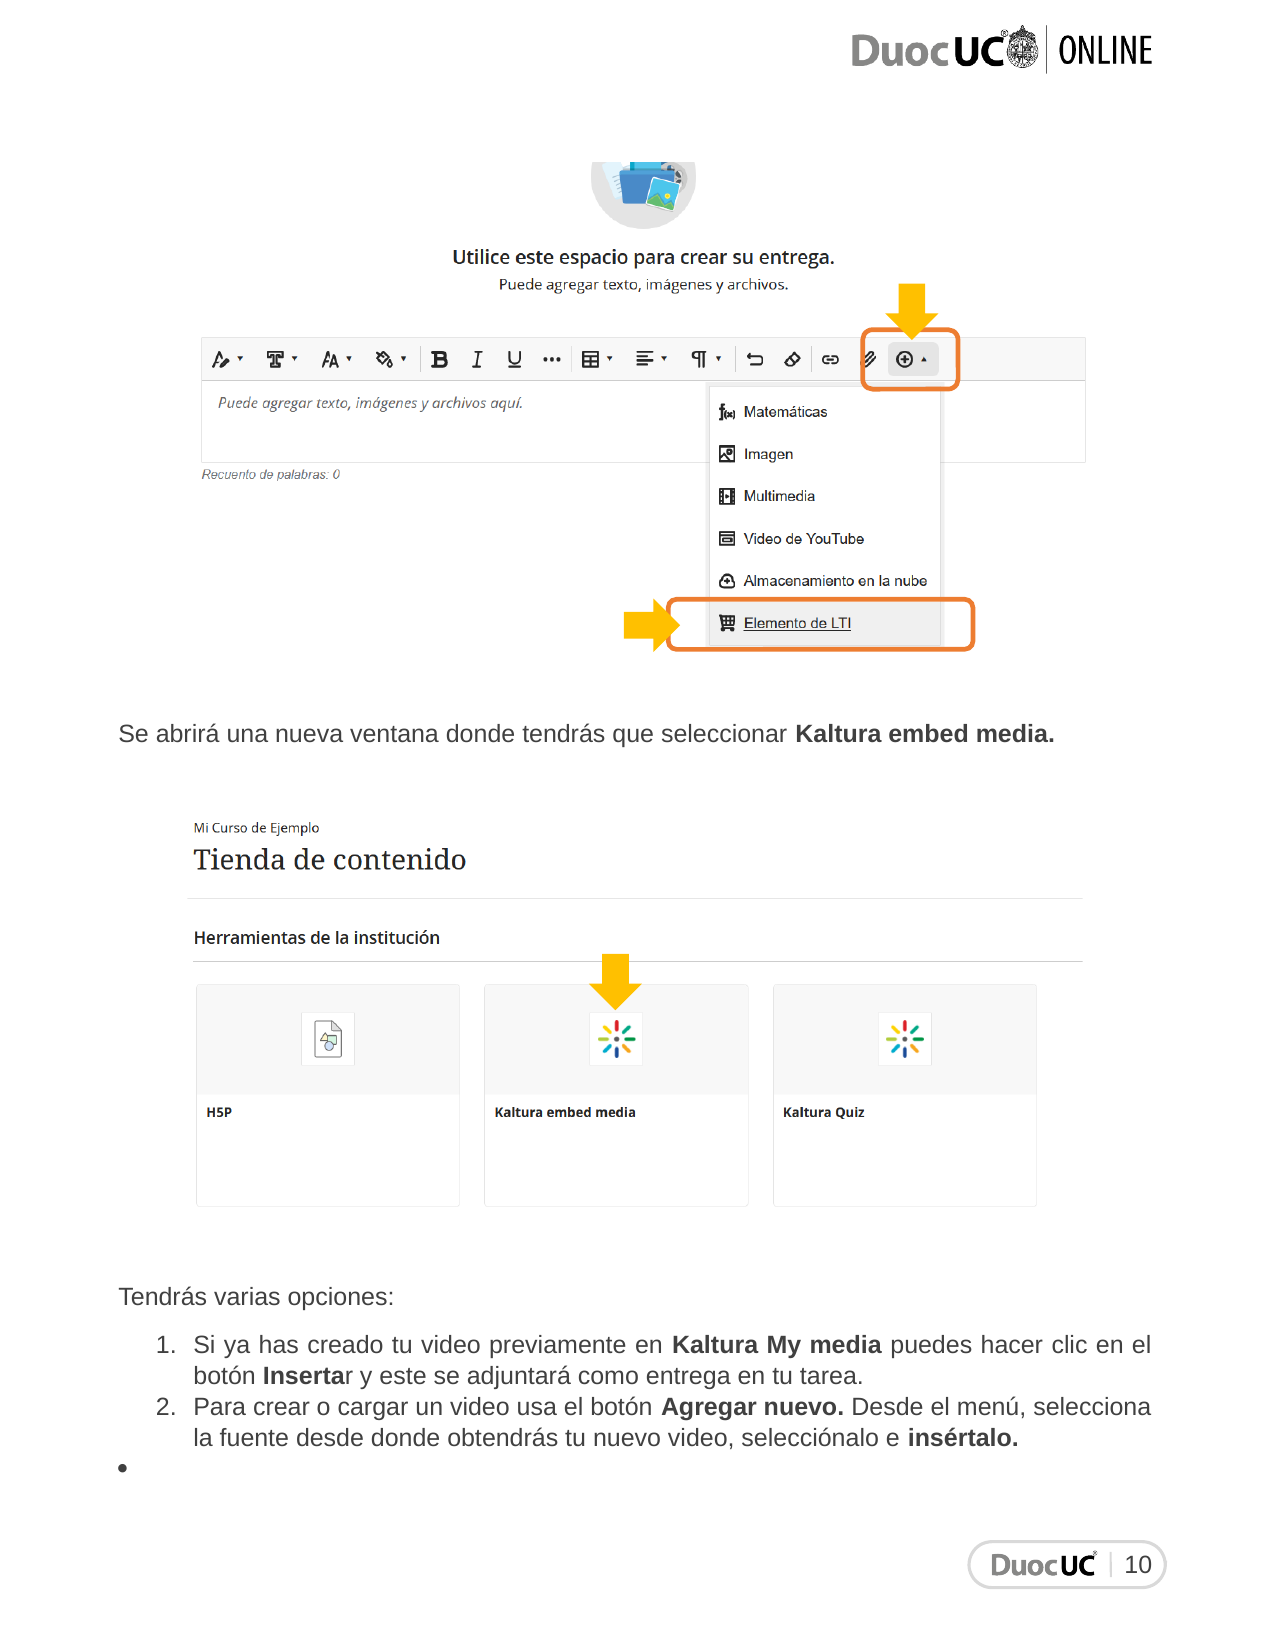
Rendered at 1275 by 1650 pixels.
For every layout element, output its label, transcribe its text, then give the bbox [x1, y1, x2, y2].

text Se abrirá una nueva ventana donde tendrás que seleccionar Kaltura embed media. [118, 718, 1152, 747]
picture [174, 162, 1096, 652]
picture [655, 642, 673, 652]
picture [187, 813, 1083, 1214]
picture [671, 602, 970, 647]
picture [978, 1544, 1111, 1586]
picture [978, 1586, 989, 1590]
text Tendrás varias opciones: [118, 1282, 1152, 1311]
list Para crear o cargar un video usa el botón Agregar nuevo. Desde el menú, selecciona la fuente desde donde obtendrás tu nuevo video, selecciónalo e insértalo. [156, 1392, 1152, 1452]
list Si ya has creado tu video previamente en Kaltura My media puedes hacer clic en el botón Insertar y este se adjuntará como entrega en tu tarea. [156, 1330, 1152, 1389]
picture [832, 0, 1172, 92]
